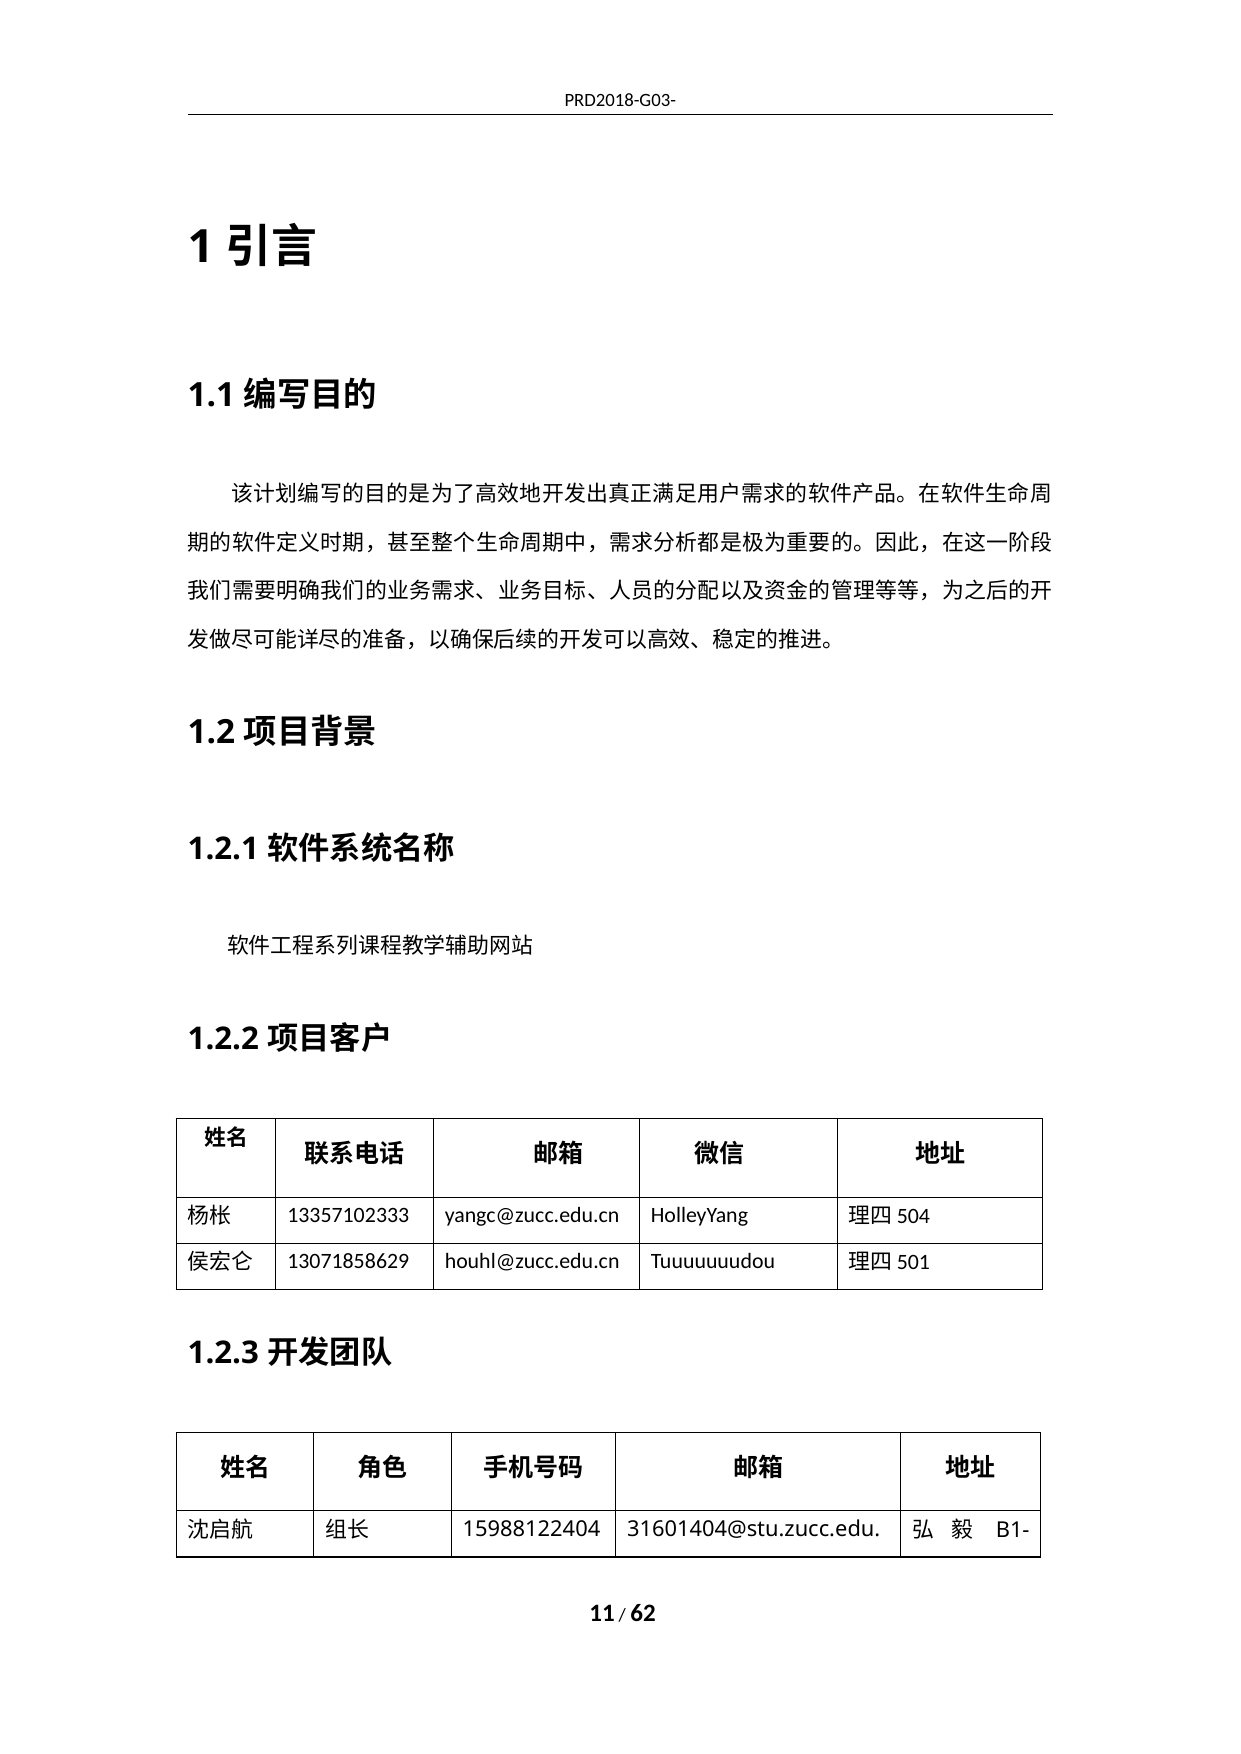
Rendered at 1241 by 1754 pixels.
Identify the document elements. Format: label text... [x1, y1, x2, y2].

table_header 微信 [640, 1119, 837, 1197]
table_cell 13071858629 [276, 1244, 433, 1289]
table_cell houhl@zucc.edu.cn [434, 1244, 639, 1289]
subtitle 1 引言 [187, 194, 1053, 291]
table_cell 沈启航 [177, 1511, 313, 1556]
subtitle 1.2 项目背景 [187, 697, 1053, 762]
subtitle 1.2.2 项目客户 [187, 1003, 1053, 1068]
table_cell 杨枨 [177, 1198, 275, 1243]
table_header 邮箱 [616, 1433, 900, 1510]
table_cell yangc@zucc.edu.cn [434, 1198, 639, 1243]
subtitle 1.2.3 开发团队 [187, 1317, 1053, 1382]
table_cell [616, 1511, 900, 1556]
table_header 邮箱 [434, 1119, 639, 1197]
table_header 姓名 [177, 1119, 275, 1197]
table_cell HolleyYang [640, 1198, 837, 1243]
table_cell 13357102333 [276, 1198, 433, 1243]
table_cell 15988122404 [452, 1511, 615, 1556]
table_header 地址 [901, 1433, 1040, 1510]
table_cell 理四504 [838, 1198, 1042, 1243]
text 软件工程系列课程教学辅助网站 [187, 928, 1053, 961]
table_cell 理四501 [838, 1244, 1042, 1289]
table_header 手机号码 [452, 1433, 615, 1510]
table_header 联系电话 [276, 1119, 433, 1197]
table_cell 弘毅B1-614 [901, 1511, 1040, 1556]
table_header 角色 [314, 1433, 451, 1510]
table_header 姓名 [177, 1433, 313, 1510]
text 该计划编写的目的是为了高效地开发出真正满足用户需求的软件产品。在软件生命周期的软件定义时期，甚至整个生命周期中，需求分析都是极为重要的。因此，在这一阶段，我们需要明确我们的业务需求、业务目标、人员的分配以及资金的管理等等，为之后的开发做尽可能详尽的准备，以确保后续的开发可以高效、稳定的推进。 [187, 475, 1053, 654]
table_header 地址 [838, 1119, 1042, 1197]
subtitle 1.2.1 软件系统名称 [187, 813, 1053, 878]
table_cell 组长 [314, 1511, 451, 1556]
table_cell Tuuuuuuudou [640, 1244, 837, 1289]
table_cell 侯宏仑 [177, 1244, 275, 1289]
subtitle 1.1 编写目的 [187, 359, 1053, 424]
